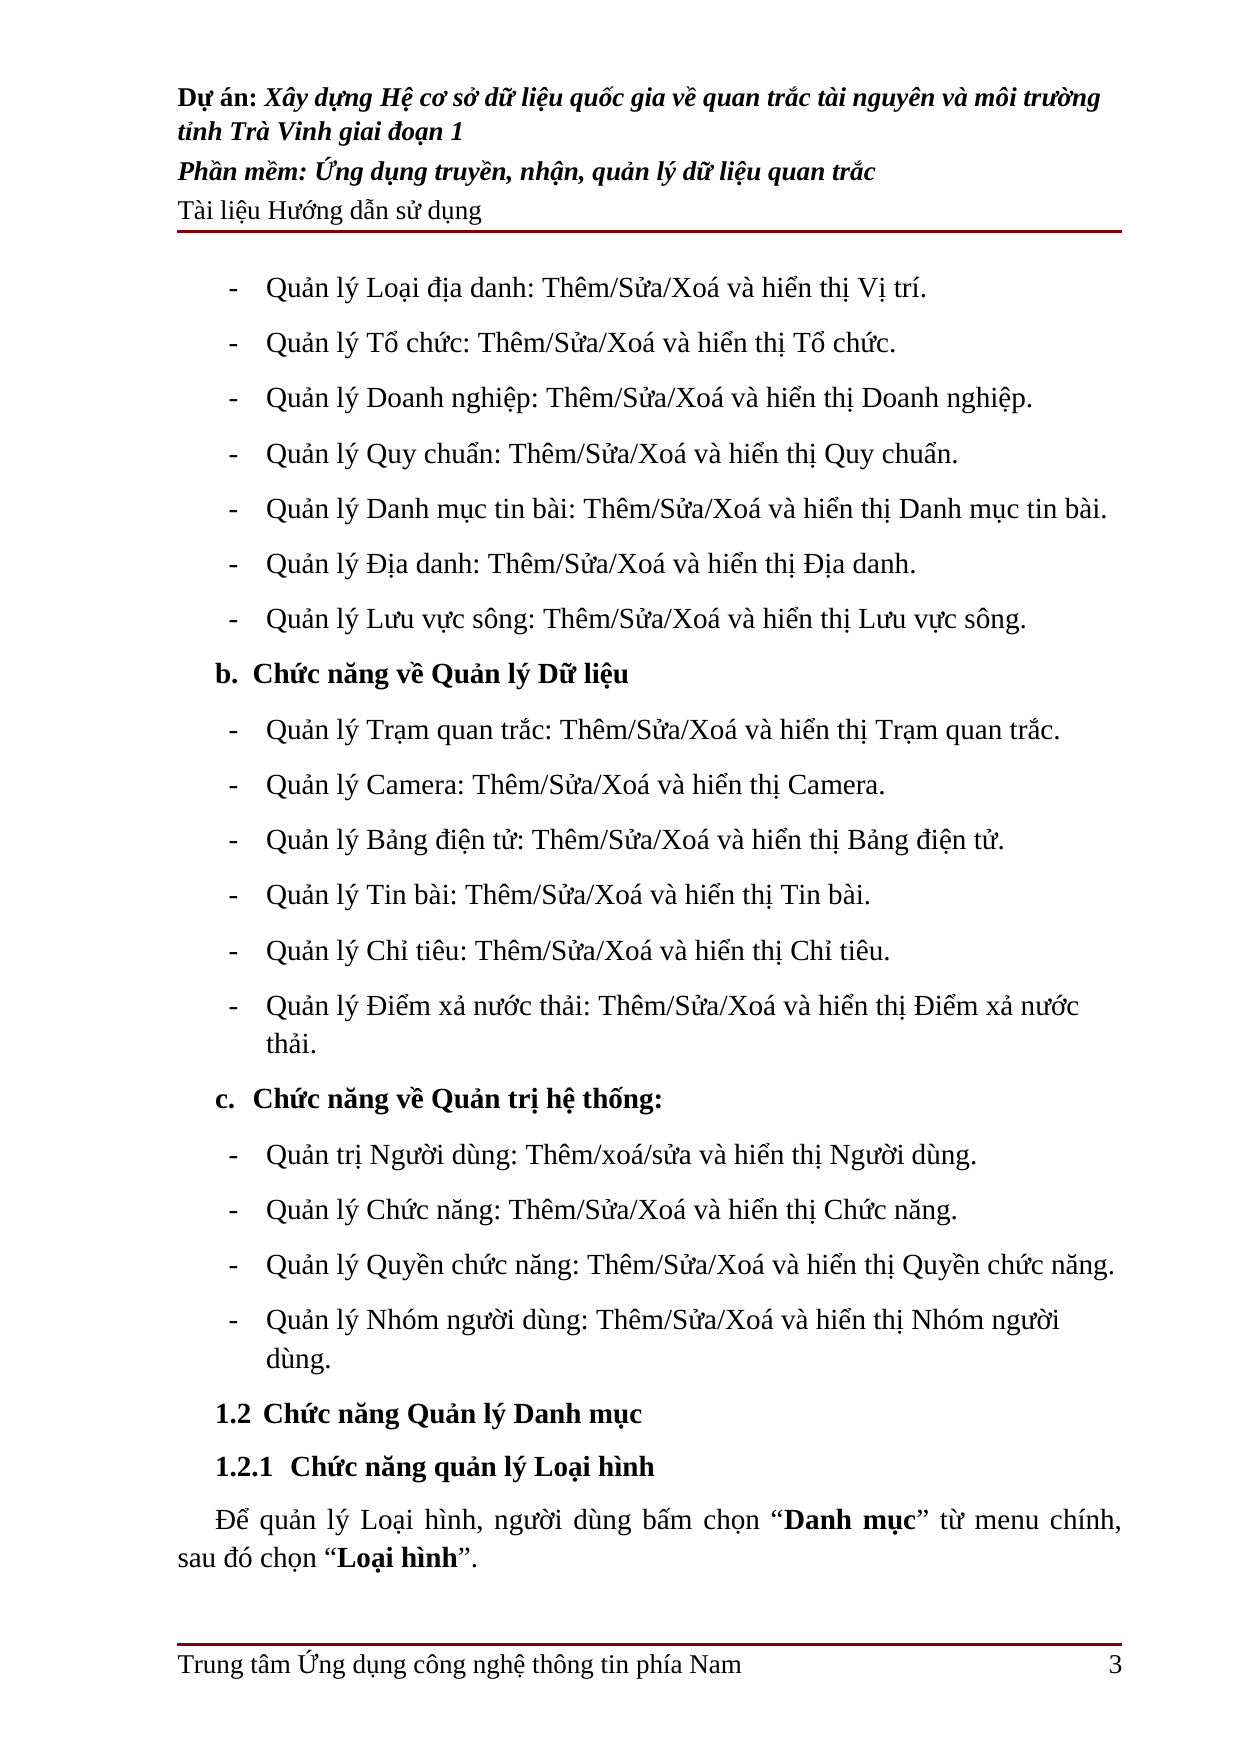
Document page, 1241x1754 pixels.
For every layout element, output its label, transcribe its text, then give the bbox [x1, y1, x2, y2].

list Quản lý Trạm quan trắc: Thêm/Sửa/Xoá và hiển thị Trạm quan trắc. [228, 712, 1122, 745]
list Chức năng về Quản lý Dữ liệu [215, 657, 1122, 690]
list Quản lý Quyền chức năng: Thêm/Sửa/Xoá và hiển thị Quyền chức năng. [228, 1247, 1122, 1281]
list Chức năng về Quản trị hệ thống: [215, 1082, 1122, 1115]
text Để quản lý Loại hình, người dùng bấm chọn “Danh mục” từ menu chính, sau đó chọn “Loại hình”. [177, 1502, 1122, 1574]
list Quản lý Doanh nghiệp: Thêm/Sửa/Xoá và hiển thị Doanh nghiệp. [228, 381, 1122, 414]
subtitle Chức năng quản lý Loại hình [215, 1449, 1122, 1483]
list Quản lý Nhóm người dùng: Thêm/Sửa/Xoá và hiển thị Nhóm người dùng. [228, 1302, 1122, 1374]
list Quản lý Chức năng: Thêm/Sửa/Xoá và hiển thị Chức năng. [228, 1192, 1122, 1226]
list Quản lý Tin bài: Thêm/Sửa/Xoá và hiển thị Tin bài. [228, 877, 1122, 911]
list Quản lý Camera: Thêm/Sửa/Xoá và hiển thị Camera. [228, 767, 1122, 801]
list Quản lý Chỉ tiêu: Thêm/Sửa/Xoá và hiển thị Chỉ tiêu. [228, 933, 1122, 966]
list Quản lý Bảng điện tử: Thêm/Sửa/Xoá và hiển thị Bảng điện tử. [228, 822, 1122, 856]
list Quản lý Địa danh: Thêm/Sửa/Xoá và hiển thị Địa danh. [228, 546, 1122, 580]
subtitle Chức năng Quản lý Danh mục [215, 1396, 1122, 1430]
list Quản lý Điểm xả nước thải: Thêm/Sửa/Xoá và hiển thị Điểm xả nước thải. [228, 988, 1122, 1060]
list Quản trị Người dùng: Thêm/xoá/sửa và hiển thị Người dùng. [228, 1137, 1122, 1170]
list Quản lý Tổ chức: Thêm/Sửa/Xoá và hiển thị Tổ chức. [228, 325, 1122, 359]
list Quản lý Loại địa danh: Thêm/Sửa/Xoá và hiển thị Vị trí. [228, 270, 1122, 304]
list Quản lý Quy chuẩn: Thêm/Sửa/Xoá và hiển thị Quy chuẩn. [228, 436, 1122, 469]
list Quản lý Danh mục tin bài: Thêm/Sửa/Xoá và hiển thị Danh mục tin bài. [228, 491, 1122, 524]
list Quản lý Lưu vực sông: Thêm/Sửa/Xoá và hiển thị Lưu vực sông. [228, 601, 1122, 635]
